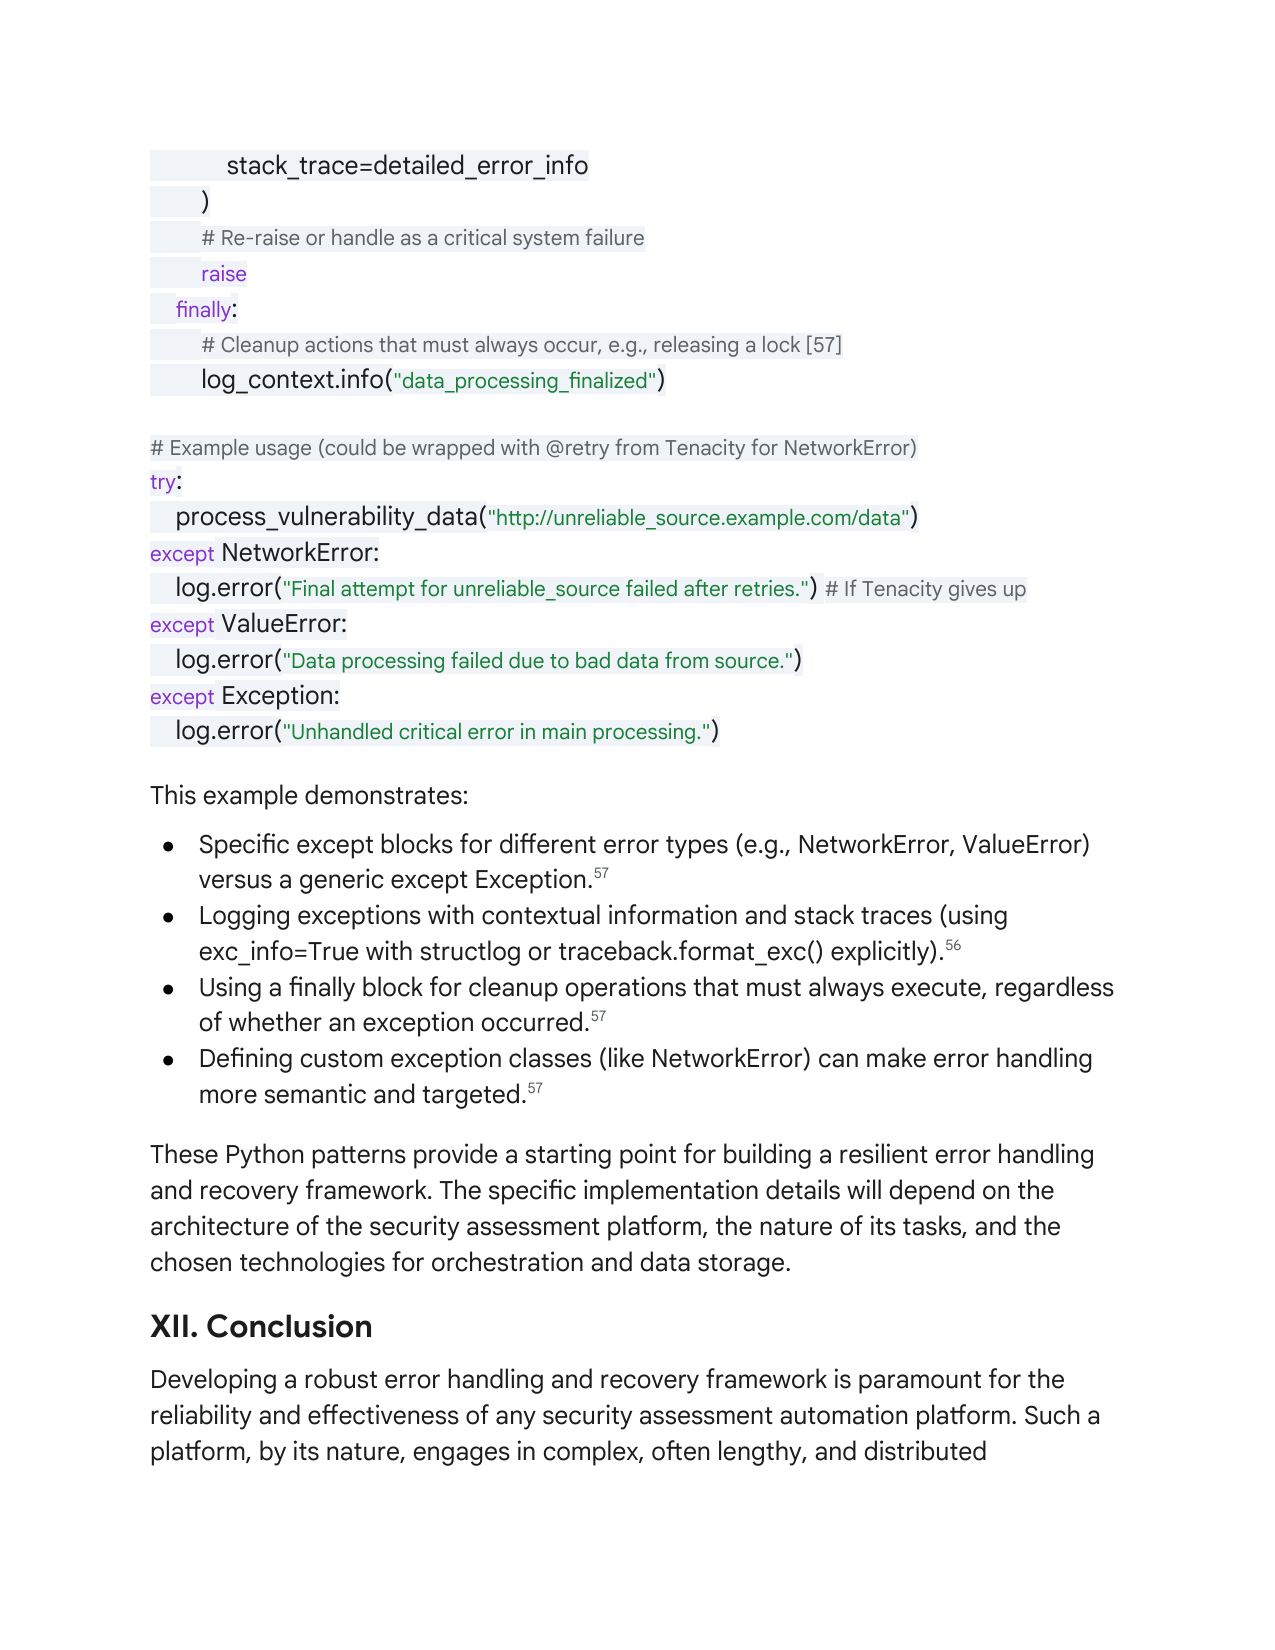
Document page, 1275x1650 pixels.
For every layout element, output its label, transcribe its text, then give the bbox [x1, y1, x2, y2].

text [150, 1365, 1125, 1467]
list Specific except blocks for different error types (e.g., NetworkError, ValueError) versus a generic except Exception.57 [161, 829, 1125, 896]
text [150, 150, 1125, 777]
text These Python patterns provide a starting point for building a resilient error handling and recovery framework. The specific implementation details will depend on the architecture of the security assessment platform, the nature of its tasks, and the chosen technologies for orchestration and data storage. [150, 1140, 1125, 1278]
list Using a finally block for cleanup operations that must always execute, regardless of whether an exception occurred.57 [161, 972, 1125, 1039]
text This example demonstrates: [150, 781, 1125, 812]
list Defining custom exception classes (like NetworkError) can make error handling more semantic and targeted.57 [161, 1043, 1125, 1110]
subtitle XII. Conclusion [150, 1308, 1125, 1347]
list Logging exceptions with contextual information and stack traces (using exc_info=True with structlog or traceback.format_exc() explicitly).56 [161, 900, 1125, 967]
